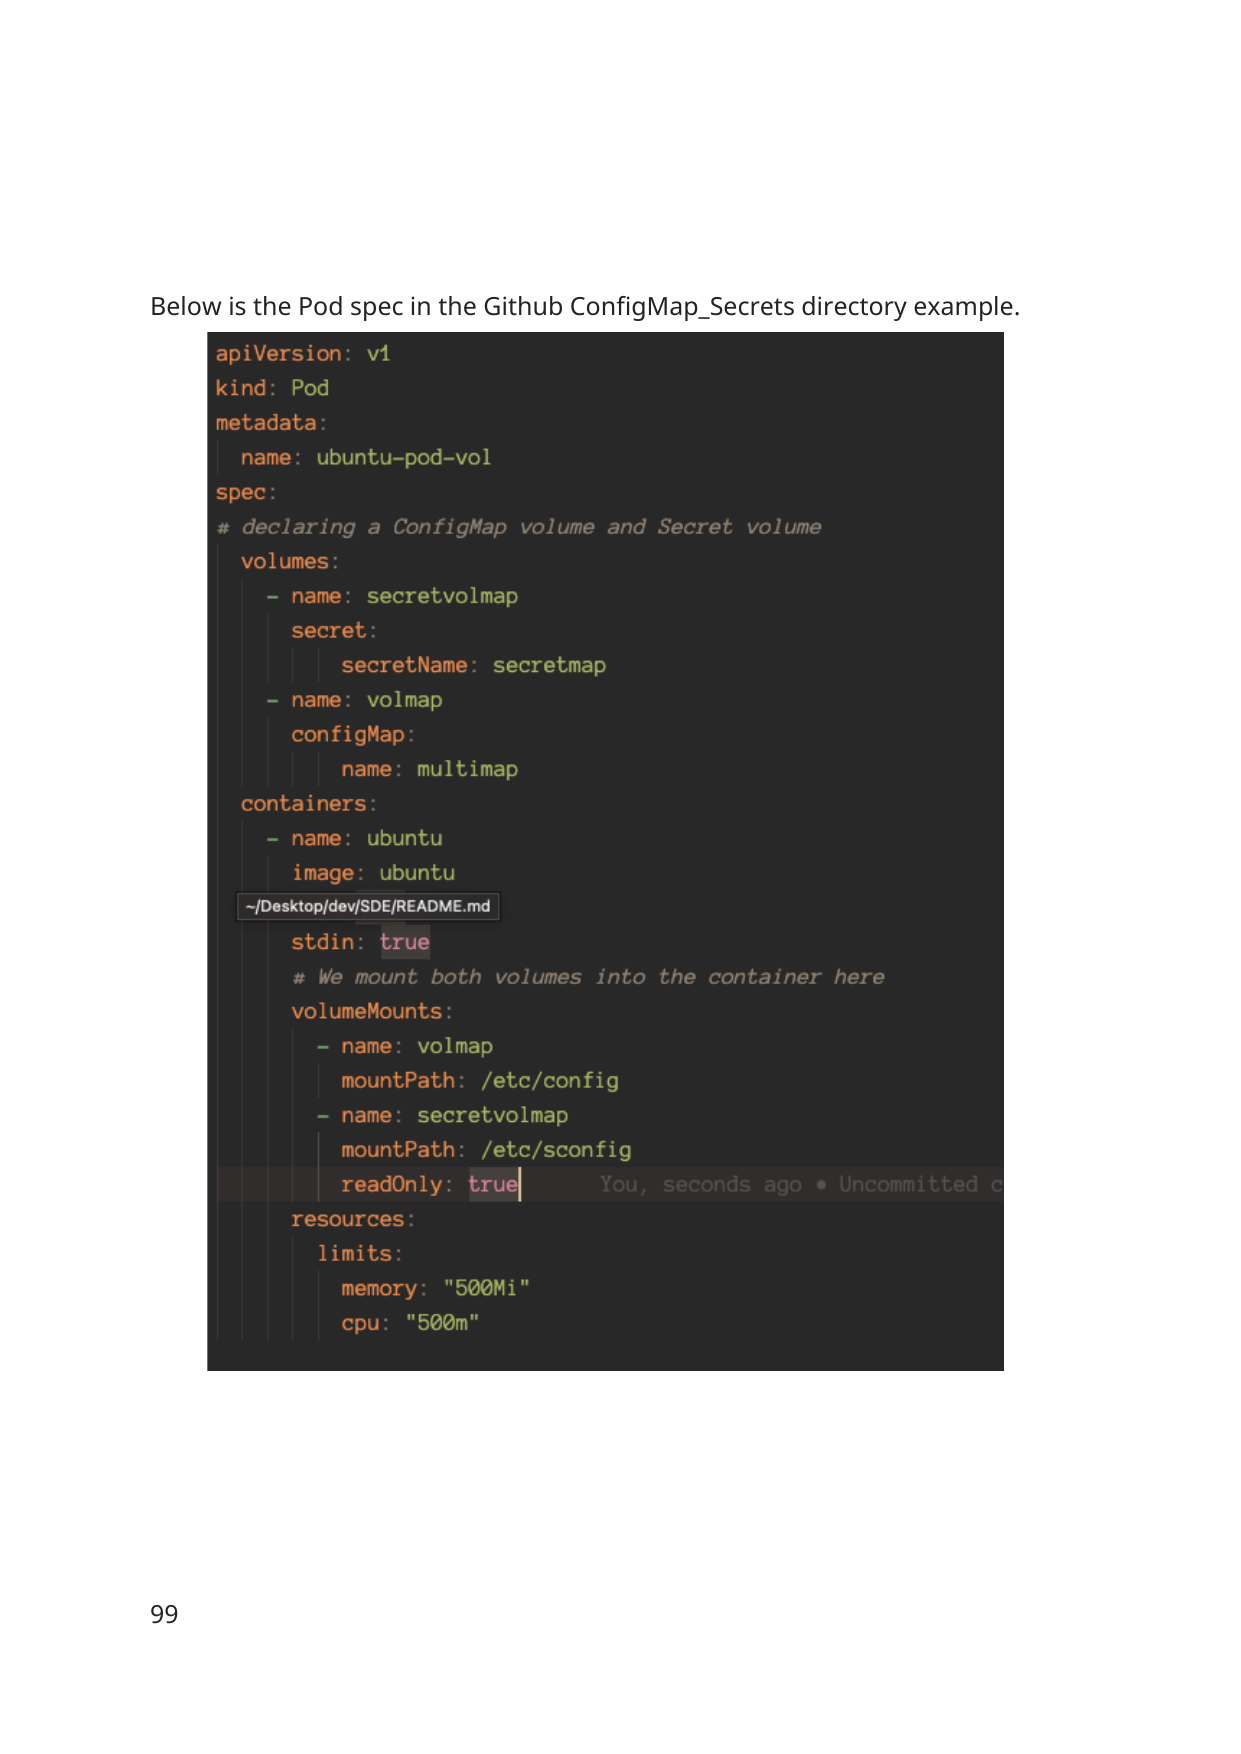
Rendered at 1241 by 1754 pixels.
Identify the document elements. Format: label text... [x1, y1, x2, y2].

picture [207, 332, 1005, 1370]
text Below is the Pod spec in the Github ConfigMap_Secrets directory example. [150, 288, 1090, 323]
